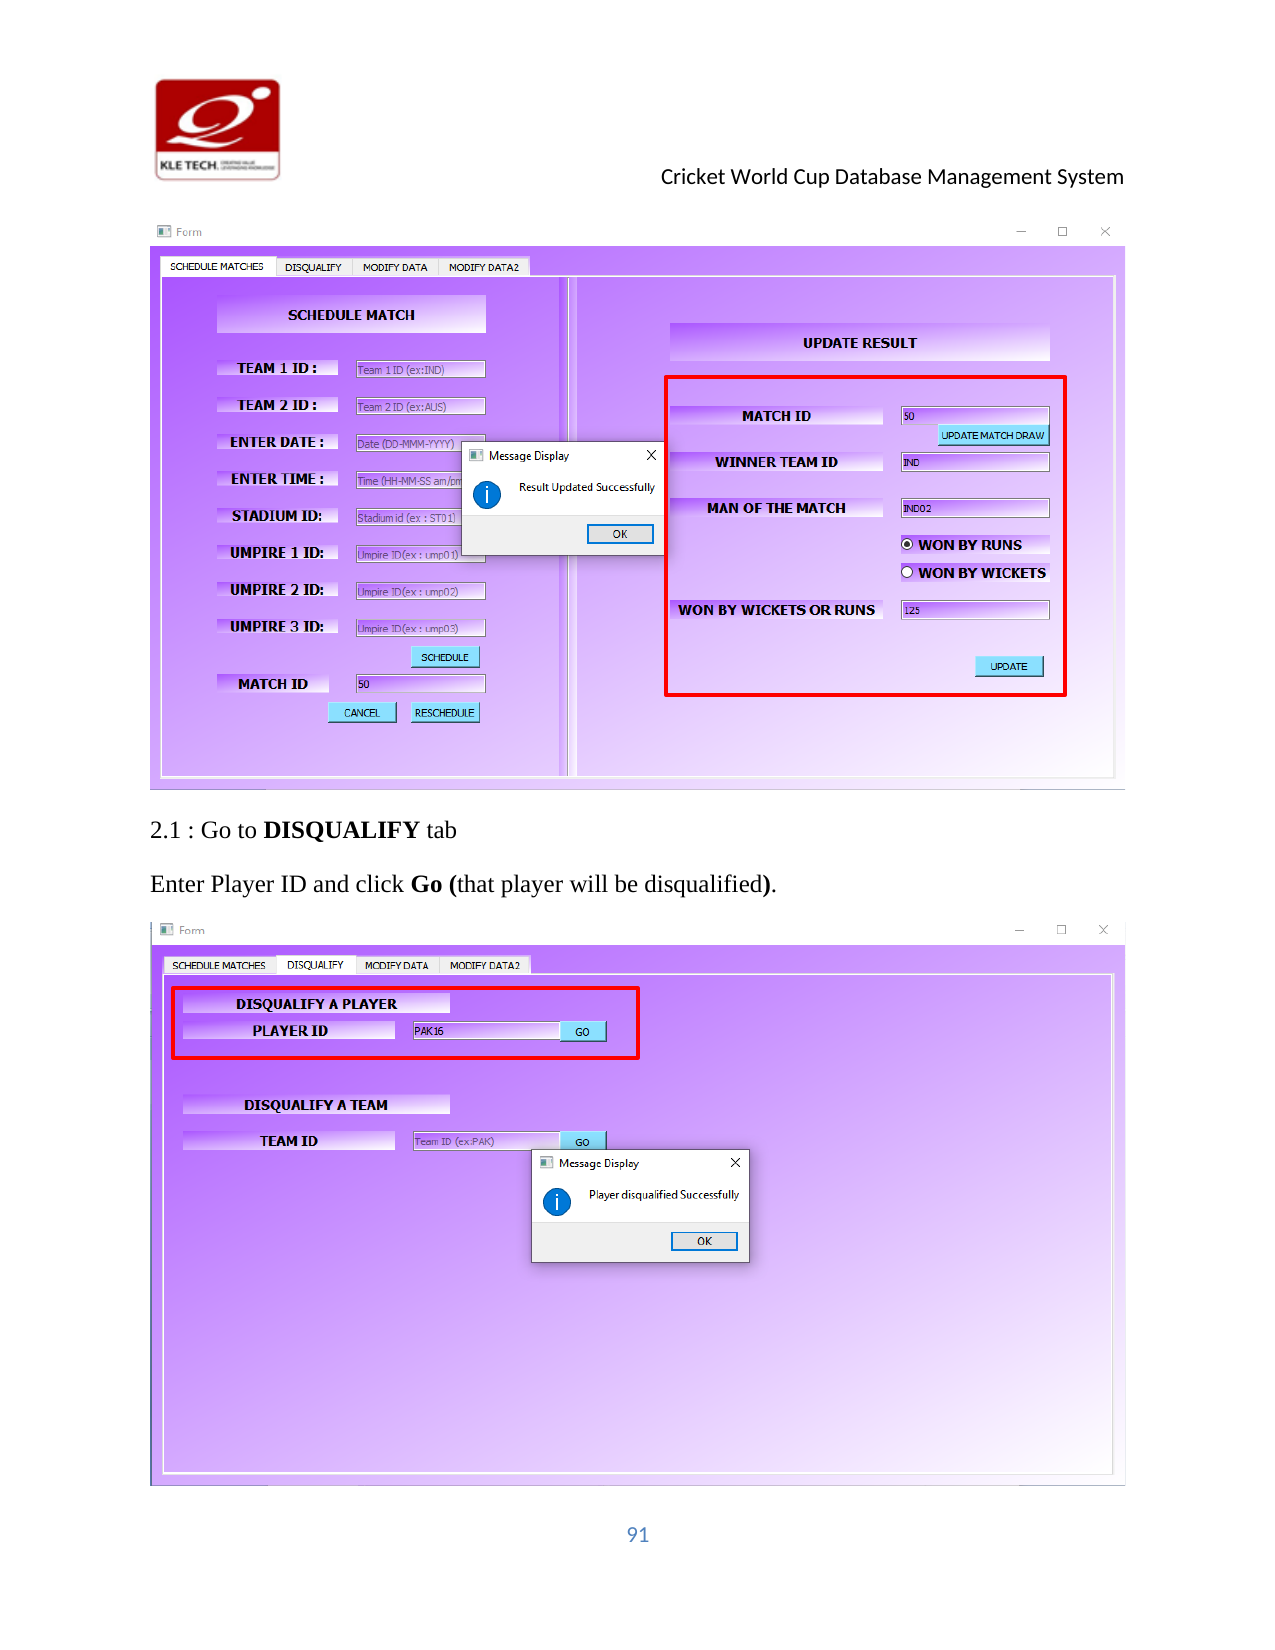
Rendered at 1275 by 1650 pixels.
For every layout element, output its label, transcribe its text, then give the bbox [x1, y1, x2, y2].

text 2.1 : Go to DISQUALIFY tab [150, 815, 1125, 844]
picture [150, 218, 1125, 790]
picture [150, 73, 285, 185]
picture [150, 922, 1125, 1486]
text Enter Player ID and click Go (that player will be disqualified). [150, 869, 1125, 898]
